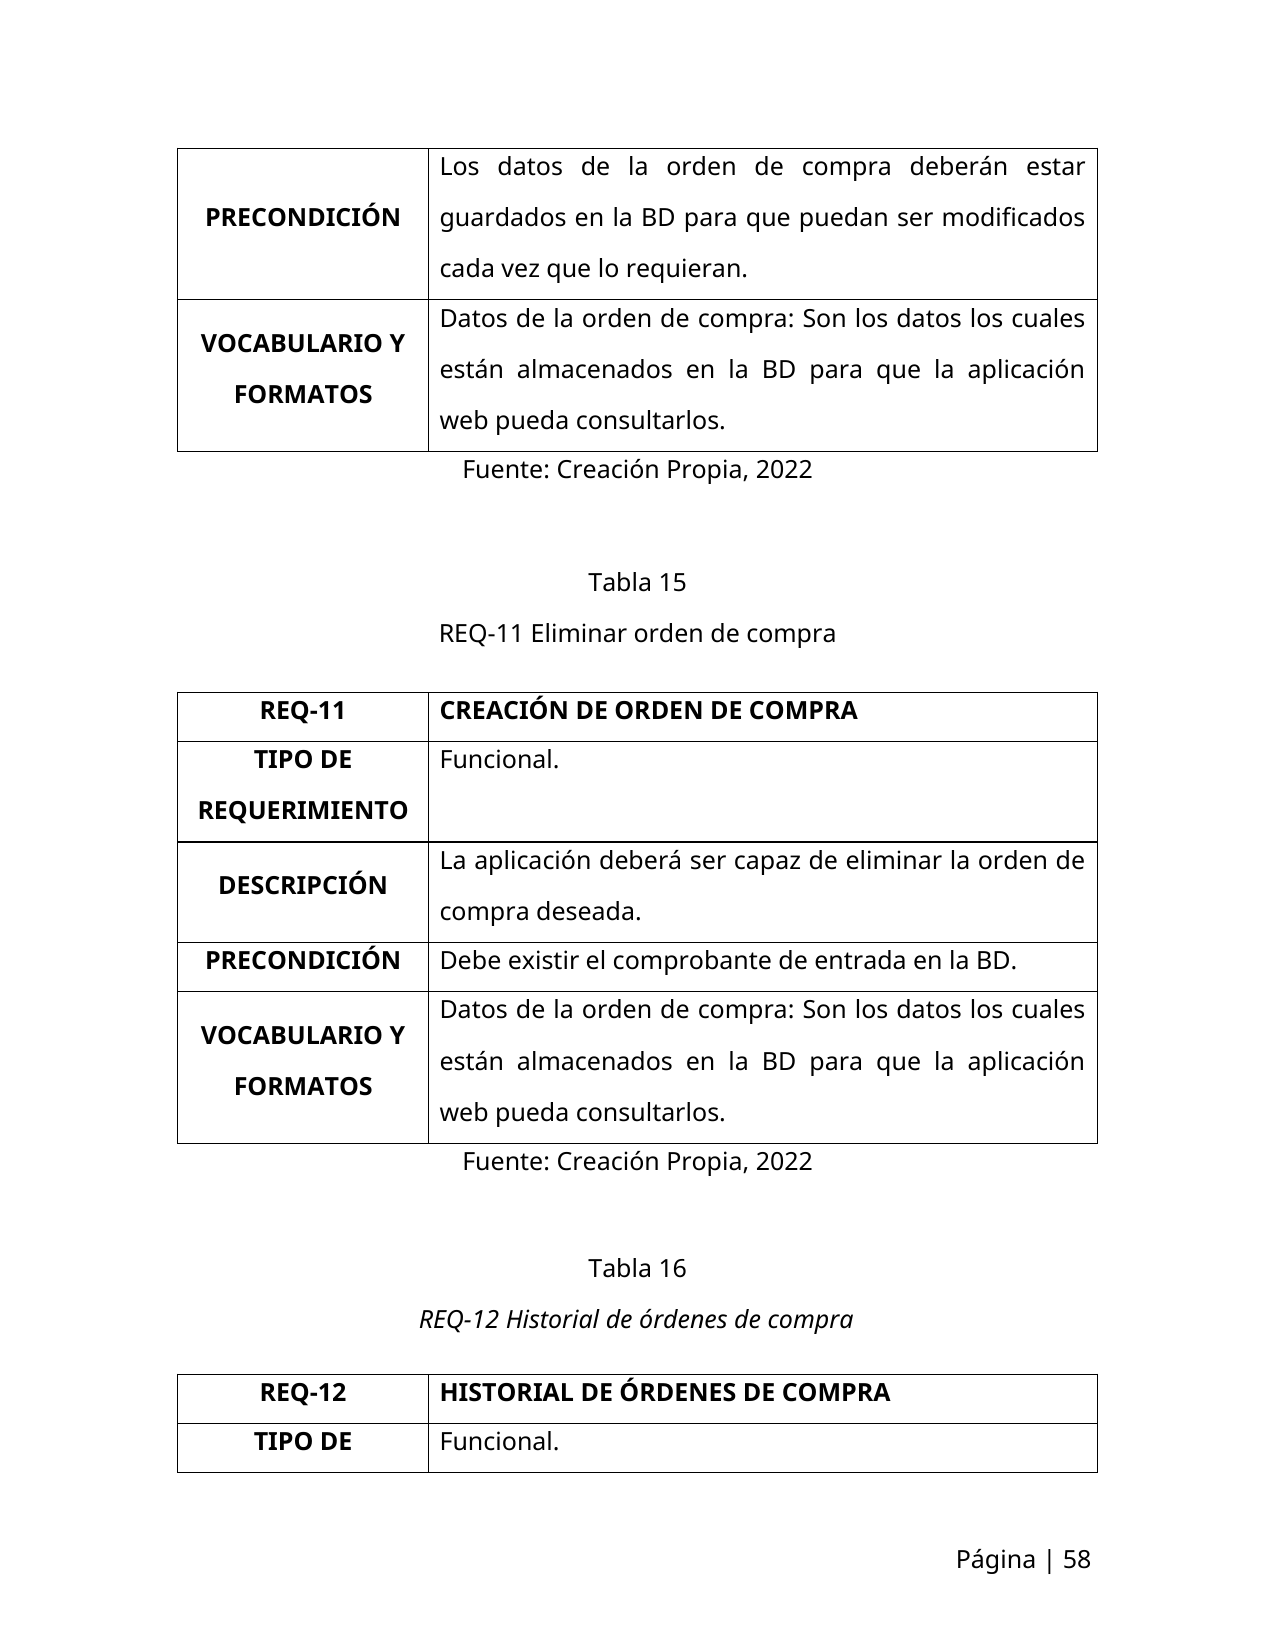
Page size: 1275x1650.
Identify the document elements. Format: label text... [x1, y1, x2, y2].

text Tabla 16 REQ-12 Historial de órdenes de compra [177, 1251, 1098, 1336]
table_cell VOCABULARIO Y FORMATOS [178, 992, 428, 1143]
table_cell PRECONDICIÓN [178, 149, 428, 299]
table_cell Datos de la orden de compra: Son los datos los cuales están almacenados en la BD para que la aplicación web pueda consultarlos. [429, 992, 1097, 1143]
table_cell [178, 1424, 428, 1472]
table_header HISTORIAL DE ÓRDENES DE COMPRA [429, 1375, 1097, 1423]
table_cell Funcional. [429, 1424, 1097, 1472]
table_cell La aplicación deberá ser capaz de eliminar la orden de compra deseada. [429, 843, 1097, 942]
table_header CREACIÓN DE ORDEN DE COMPRA [429, 693, 1097, 741]
text Tabla 15 REQ-11 Eliminar orden de compra [177, 513, 1098, 649]
text Fuente: Creación Propia, 2022 [177, 1144, 1098, 1178]
table_cell Datos de la orden de compra: Son los datos los cuales están almacenados en la BD para que la aplicación web pueda consultarlos. [429, 300, 1097, 451]
table_cell PRECONDICIÓN [178, 943, 428, 991]
table_cell Los datos de la orden de compra deberán estar guardados en la BD para que puedan ser modificados cada vez que lo requieran. [429, 149, 1097, 299]
table_cell TIPO DE REQUERIMIENTO [178, 742, 428, 841]
table_header REQ-11 [178, 693, 428, 741]
table_cell DESCRIPCIÓN [178, 843, 428, 942]
text Fuente: Creación Propia, 2022 [177, 452, 1098, 486]
table_cell VOCABULARIO Y FORMATOS [178, 300, 428, 451]
table_cell Debe existir el comprobante de entrada en la BD. [429, 943, 1097, 991]
table_cell Funcional. [429, 742, 1097, 841]
table_header REQ-12 [178, 1375, 428, 1423]
